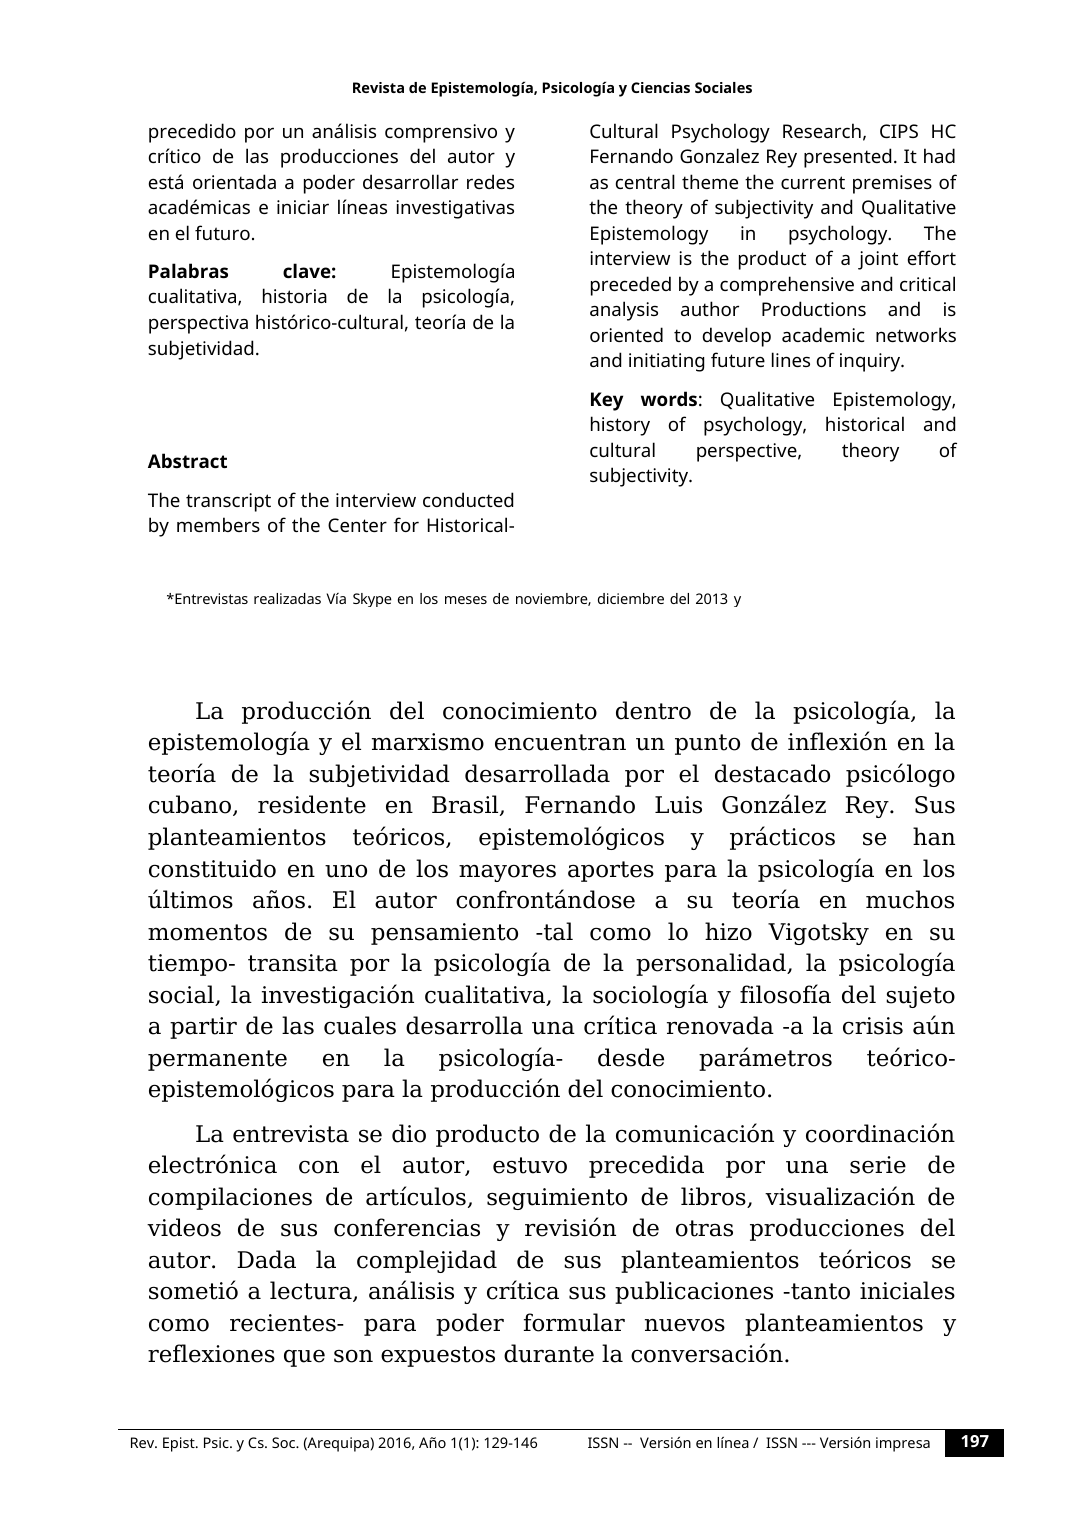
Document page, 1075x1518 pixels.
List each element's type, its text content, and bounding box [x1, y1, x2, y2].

text La producción del conocimiento dentro de la psicología, la epistemología y el marxismo encuentran un punto de inflexión en la teoría de la subjetividad desarrollada por el destacado psicólogo cubano, residente en Brasil, Fernando Luis González Rey. Sus planteamientos teóricos, epistemológicos y prácticos se han constituido en uno de los mayores aportes para la psicología en los últimos años. El autor confrontándose a su teoría en muchos momentos de su pensamiento -tal como lo hizo Vigotsky en su tiempo- transita por la psicología de la personalidad, la psicología social, la investigación cualitativa, la sociología y filosofía del sujeto a partir de las cuales desarrolla una crítica renovada -a la crisis aún permanente en la psicología- desde parámetros teórico-epistemológicos para la producción del conocimiento. [148, 696, 957, 1103]
text La entrevista se dio producto de la comunicación y coordinación electrónica con el autor, estuvo precedida por una serie de compilaciones de artículos, seguimiento de libros, visualización de videos de sus conferencias y revisión de otras producciones del autor. Dada la complejidad de sus planteamientos teóricos se sometió a lectura, análisis y crítica sus publicaciones -tanto iniciales como recientes- para poder formular nuevos planteamientos y reflexiones que son expuestos durante la conversación. [148, 1119, 957, 1368]
text Palabras clave: Epistemología cualitativa, historia de la psicología, perspectiva histórico-cultural, teoría de la subjetividad. [148, 258, 515, 360]
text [148, 118, 515, 246]
text Abstract [148, 449, 515, 474]
text Key words: Qualitative Epistemology, history of psychology, historical and cultural perspective, theory of subjectivity. [589, 386, 957, 488]
text The transcript of the interview conducted by members of the Center for Historical- Cultural Psychology Research, CIPS HC Fernando Gonzalez Rey presented. It had as central theme the current premises of the theory of subjectivity and Qualitative Epistemology in psychology. The interview is the product of a joint effort preceded by a comprehensive and critical analysis author Productions and is oriented to develop academic networks and initiating future lines of inquiry. [589, 118, 957, 373]
